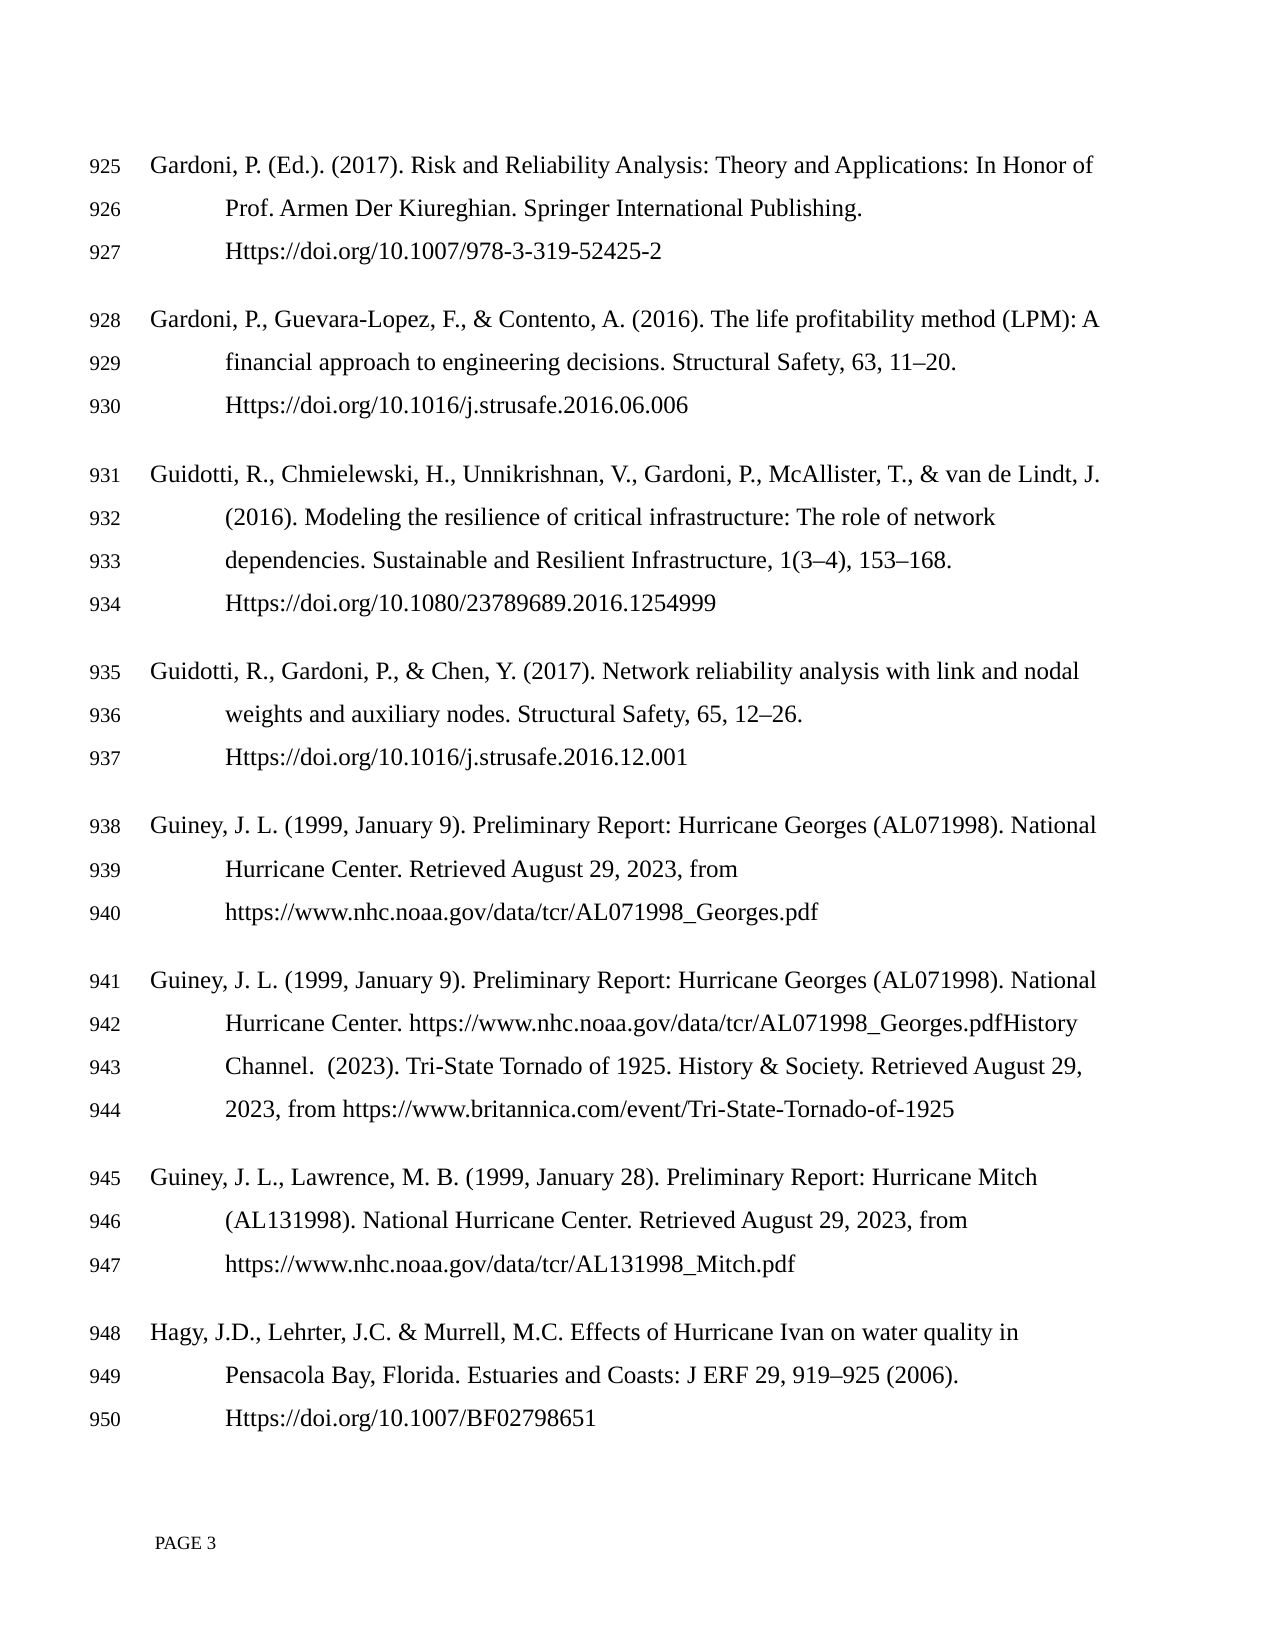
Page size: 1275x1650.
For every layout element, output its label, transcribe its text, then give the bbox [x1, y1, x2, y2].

text Gardoni, P. (Ed.). (2017). Risk and Reliability Analysis: Theory and Applications: In Honor of Prof. Armen Der Kiureghian. Springer International Publishing. Https://doi.org/10.1007/978-3-319-52425-2 [150, 150, 1125, 265]
text Guiney, J. L. (1999, January 9). Preliminary Report: Hurricane Georges (AL071998). National Hurricane Center. https://www.nhc.noaa.gov/data/tcr/AL071998_Georges.pdfHistory Channel. (2023). Tri-State Tornado of 1925. History & Society. Retrieved August 29, 2023, from https://www.britannica.com/event/Tri-State-Tornado-of-1925 [150, 965, 1125, 1123]
text Guidotti, R., Gardoni, P., & Chen, Y. (2017). Network reliability analysis with link and nodal weights and auxiliary nodes. Structural Safety, 65, 12–26. Https://doi.org/10.1016/j.strusafe.2016.12.001 [150, 656, 1125, 771]
text Guiney, J. L. (1999, January 9). Preliminary Report: Hurricane Georges (AL071998). National Hurricane Center. Retrieved August 29, 2023, from https://www.nhc.noaa.gov/data/tcr/AL071998_Georges.pdf [150, 811, 1125, 926]
text Guidotti, R., Chmielewski, H., Unnikrishnan, V., Gardoni, P., McAllister, T., & van de Lindt, J. (2016). Modeling the resilience of critical infrastructure: The role of network dependencies. Sustainable and Resilient Infrastructure, 1(3–4), 153–168. Https://doi.org/10.1080/23789689.2016.1254999 [150, 459, 1125, 617]
text Gardoni, P., Guevara-Lopez, F., & Contento, A. (2016). The life profitability method (LPM): A financial approach to engineering decisions. Structural Safety, 63, 11–20. Https://doi.org/10.1016/j.strusafe.2016.06.006 [150, 304, 1125, 419]
text Guiney, J. L., Lawrence, M. B. (1999, January 28). Preliminary Report: Hurricane Mitch (AL131998). National Hurricane Center. Retrieved August 29, 2023, from https://www.nhc.noaa.gov/data/tcr/AL131998_Mitch.pdf [150, 1162, 1125, 1277]
text Hagy, J.D., Lehrter, J.C. & Murrell, M.C. Effects of Hurricane Ivan on water quality in Pensacola Bay, Florida. Estuaries and Coasts: J ERF 29, 919–925 (2006). Https://doi.org/10.1007/BF02798651 [150, 1317, 1125, 1432]
